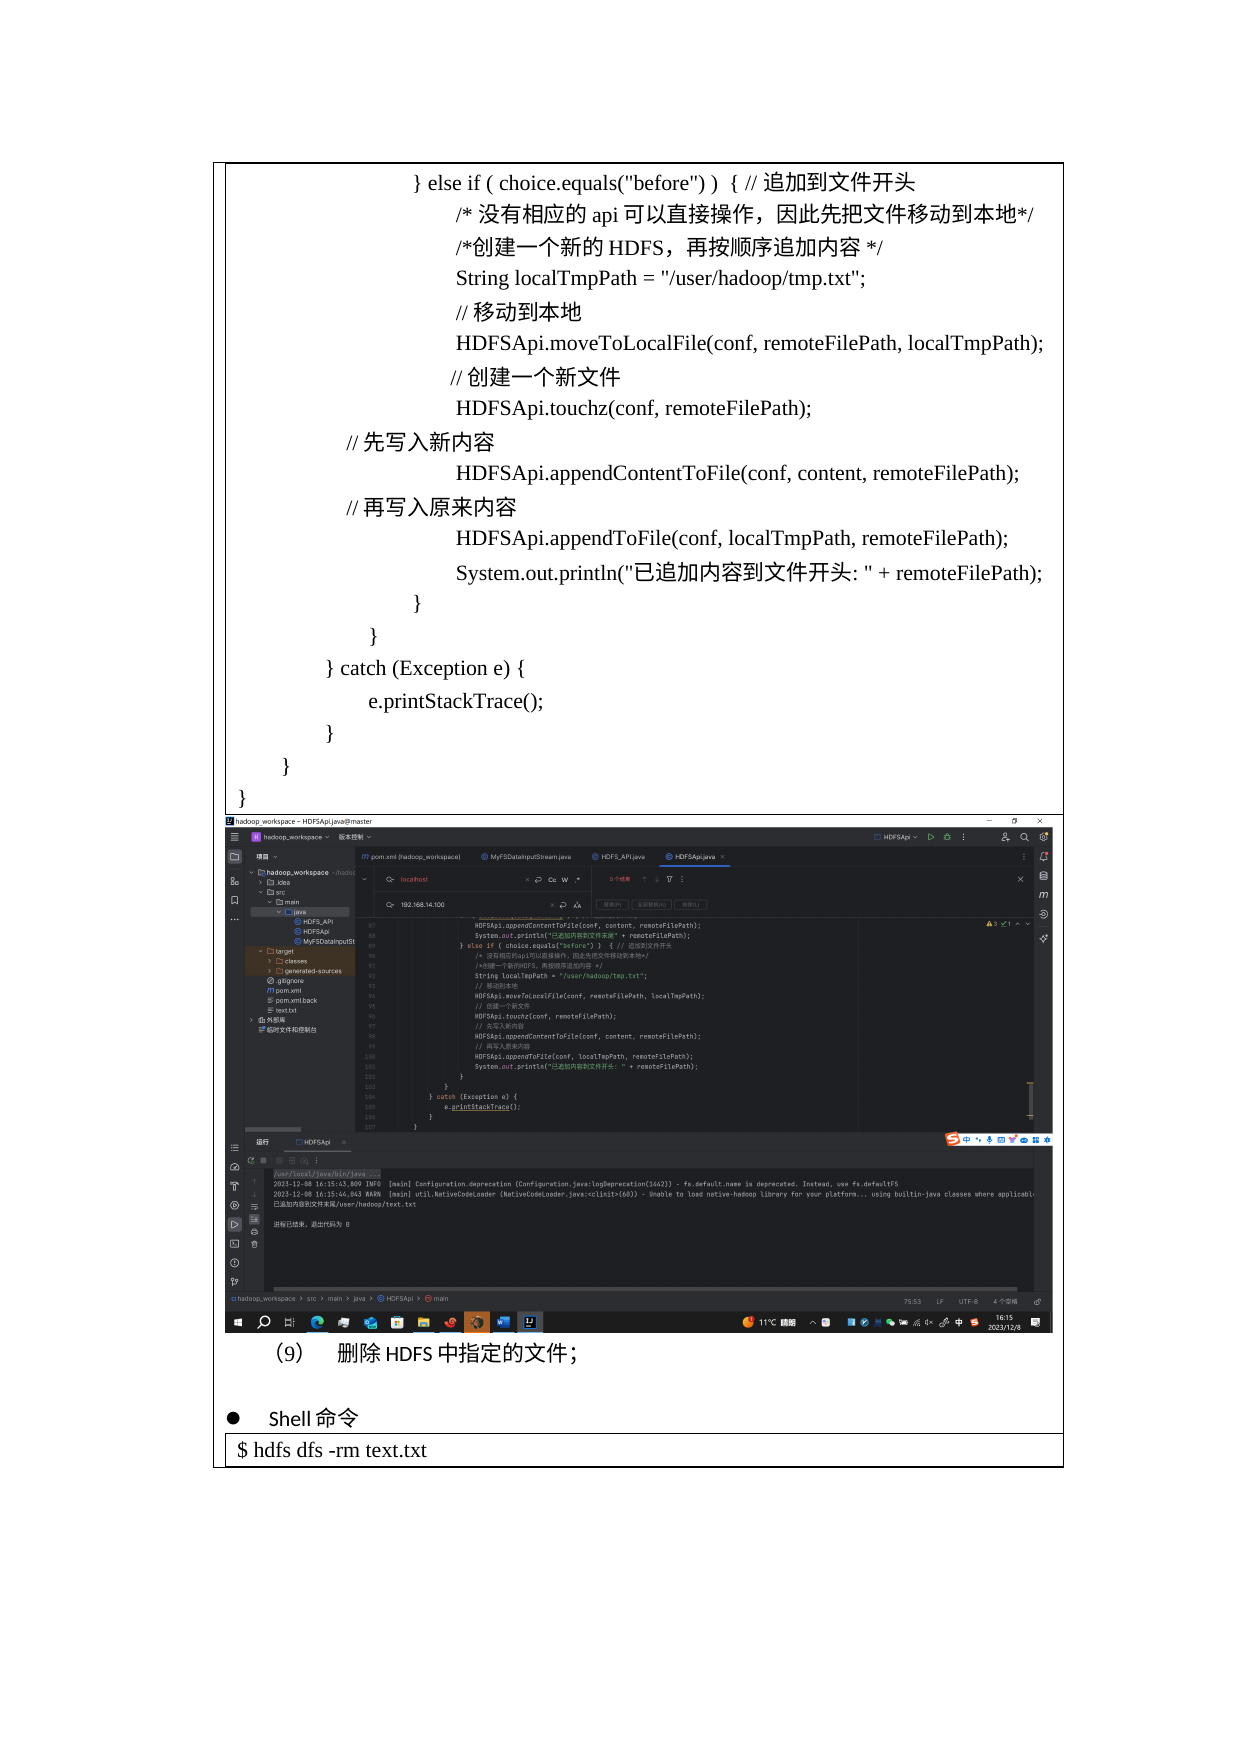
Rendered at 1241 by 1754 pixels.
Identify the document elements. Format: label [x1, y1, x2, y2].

table_cell [214, 163, 1063, 1467]
picture [225, 815, 1053, 1333]
